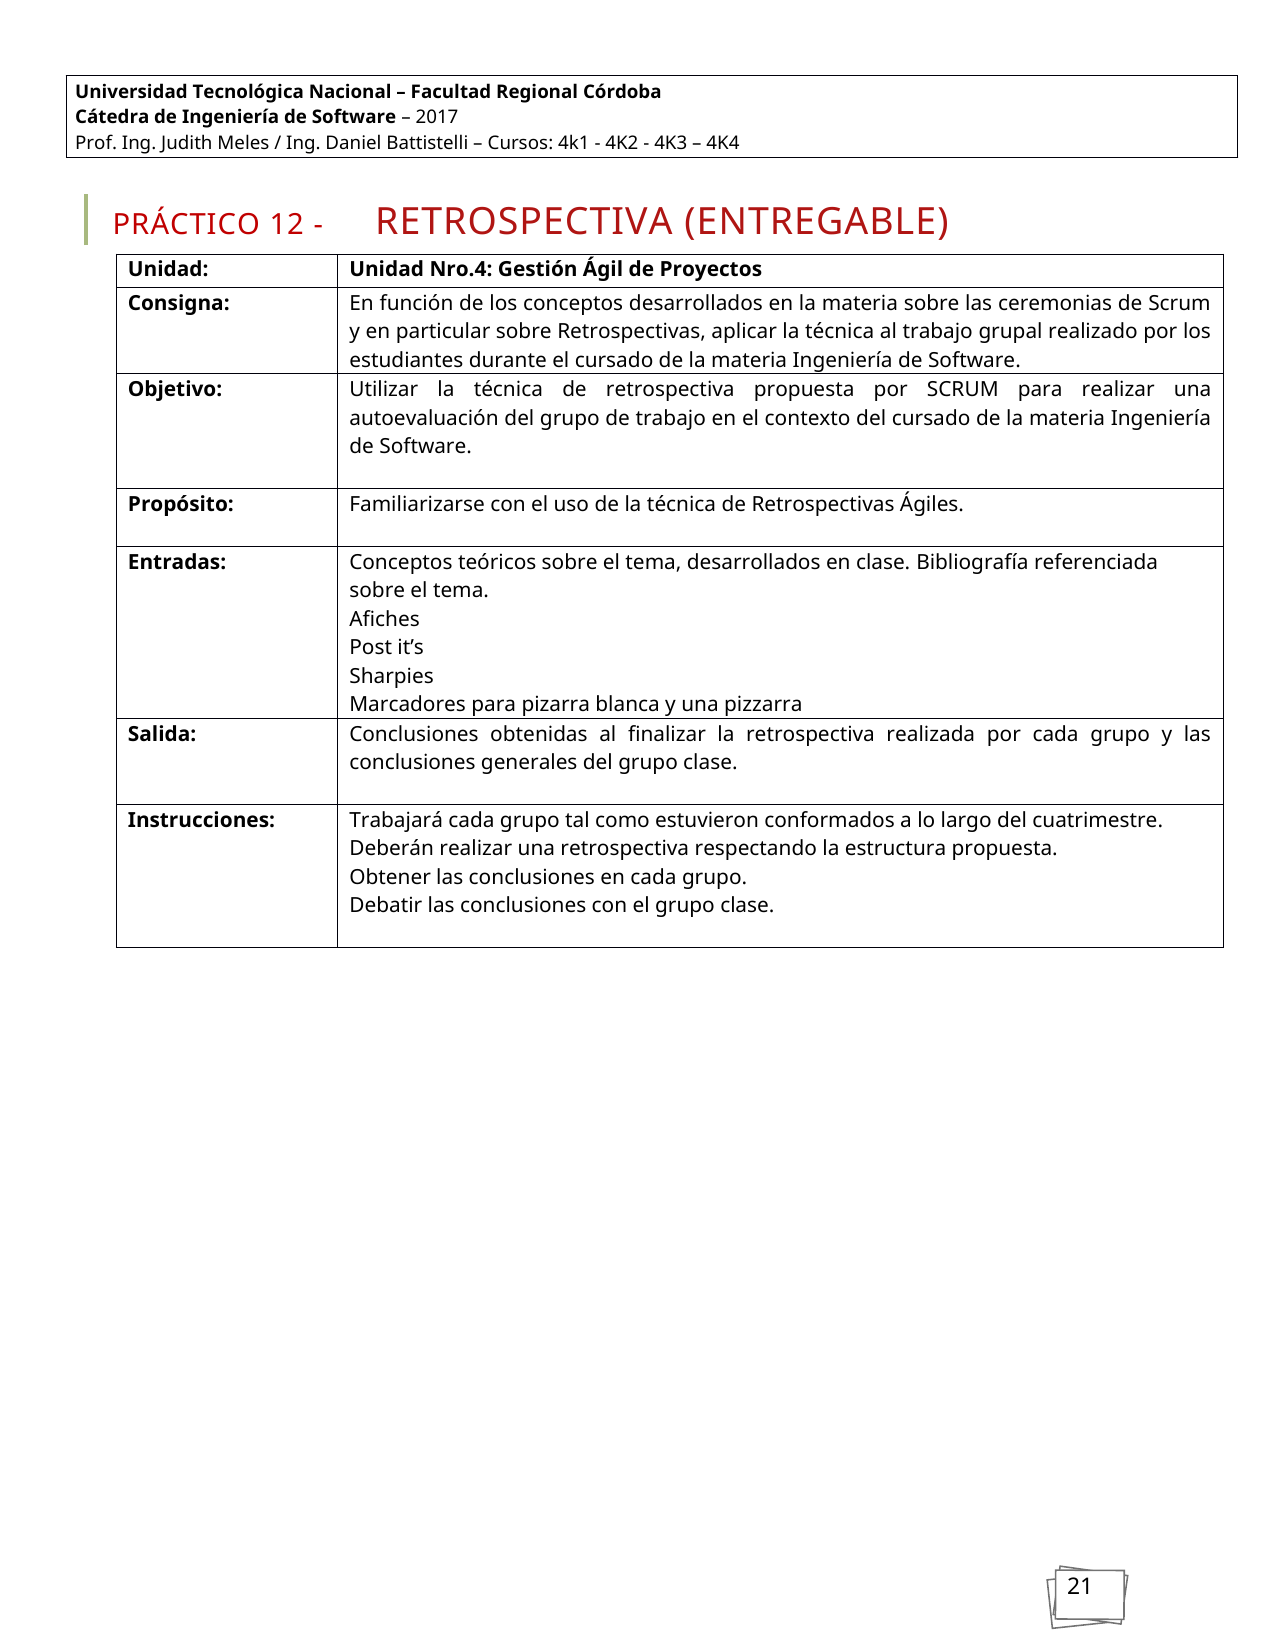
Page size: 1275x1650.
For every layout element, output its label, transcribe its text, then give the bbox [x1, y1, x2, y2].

table_cell Familiarizarse con el uso de la técnica de Retrospectivas Ágiles. [338, 489, 1223, 546]
subtitle RETROSPECTIVA (Entregable) [88, 194, 1181, 245]
table_cell Entradas: [117, 547, 337, 718]
table_cell En función de los conceptos desarrollados en la materia sobre las ceremonias de Scrum y en particular sobre Retrospectivas, aplicar la técnica al trabajo grupal realizado por los estudiantes durante el cursado de la materia Ingeniería de Software. [338, 288, 1223, 373]
table_header Unidad Nro.4: Gestión Ágil de Proyectos [338, 255, 1223, 287]
table_cell Conclusiones obtenidas al finalizar la retrospectiva realizada por cada grupo y las conclusiones generales del grupo clase. [338, 719, 1223, 804]
table_cell Utilizar la técnica de retrospectiva propuesta por SCRUM para realizar una autoevaluación del grupo de trabajo en el contexto del cursado de la materia Ingeniería de Software. [338, 374, 1223, 488]
table_cell Trabajará cada grupo tal como estuvieron conformados a lo largo del cuatrimestre. Deberán realizar una retrospectiva respectando la estructura propuesta. Obtener las conclusiones en cada grupo. Debatir las conclusiones con el grupo clase. [338, 805, 1223, 947]
table_cell Instrucciones: [117, 805, 337, 947]
table_cell Salida: [117, 719, 337, 804]
table_cell Objetivo: [117, 374, 337, 488]
table_header Unidad: [117, 255, 337, 287]
table_cell Consigna: [117, 288, 337, 373]
table_cell Conceptos teóricos sobre el tema, desarrollados en clase. Bibliografía referenciada sobre el tema. Afiches Post it’s Sharpies Marcadores para pizarra blanca y una pizzarra [338, 547, 1223, 718]
table_cell Propósito: [117, 489, 337, 546]
